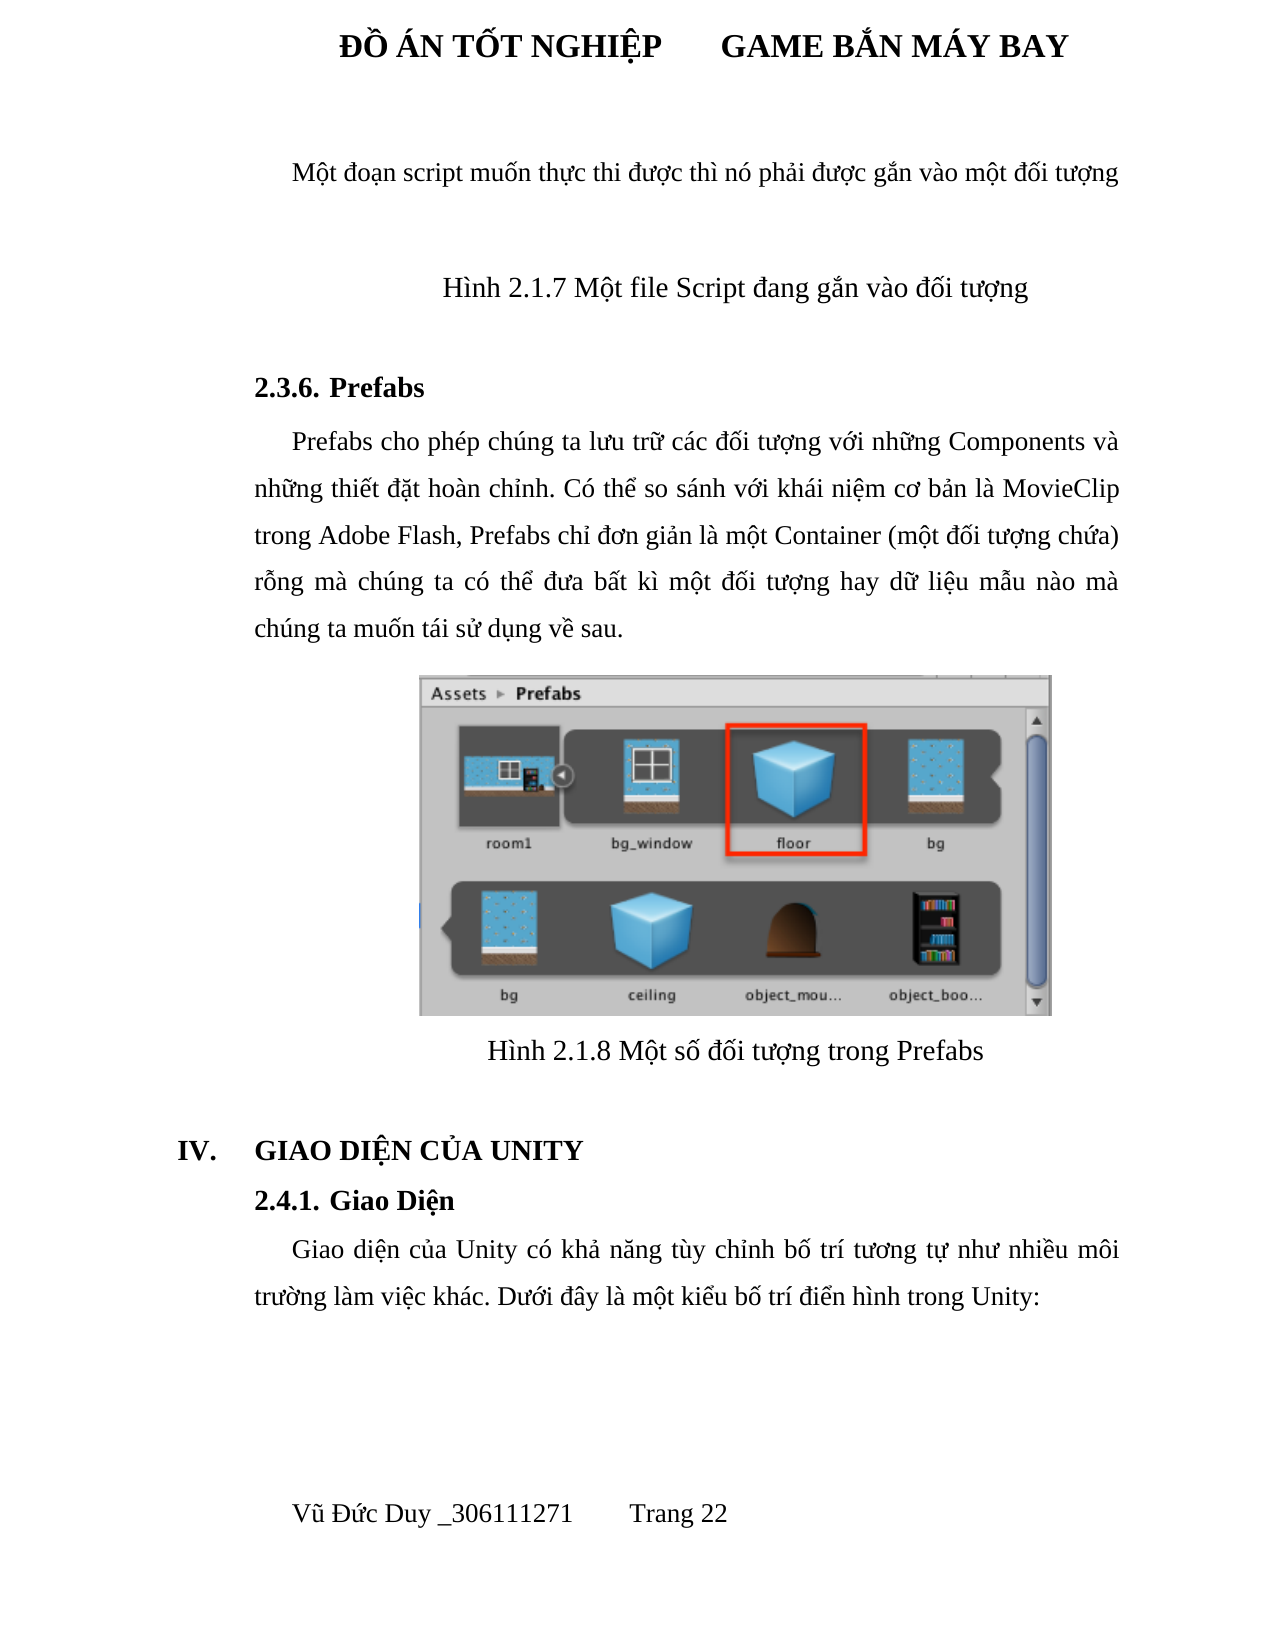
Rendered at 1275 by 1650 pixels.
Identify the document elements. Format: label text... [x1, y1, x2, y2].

list Prefabs [254, 370, 1121, 404]
text Giao diện của Unity có khả năng tùy chỉnh bố trí tương tự như nhiều môi trường làm việc khác. Dưới đây là một kiểu bố trí điển hình trong Unity: [254, 1233, 1121, 1311]
text Hình 2.1.8 Một số đối tượng trong Prefabs [350, 1033, 1121, 1066]
text Một đoạn script muốn thực thi được thì nó phải được gắn vào một đối tượng [254, 156, 1121, 187]
picture [419, 675, 1052, 1016]
text Hình 2.1.7 Một file Script đang gắn vào đối tượng [350, 270, 1121, 303]
text Prefabs cho phép chúng ta lưu trữ các đối tượng với những Components và những thiết đặt hoàn chỉnh. Có thể so sánh với khái niệm cơ bản là MovieClip trong Adobe Flash, Prefabs chỉ đơn giản là một Container (một đối tượng chứa) rỗng mà chúng ta có thể đưa bất kì một đối tượng hay dữ liệu mẫu nào mà chúng ta muốn tái sử dụng về sau. [254, 425, 1121, 643]
list GIAO DIỆN CỦA UNITY [217, 1133, 1121, 1167]
list Giao Diện [254, 1183, 1121, 1217]
